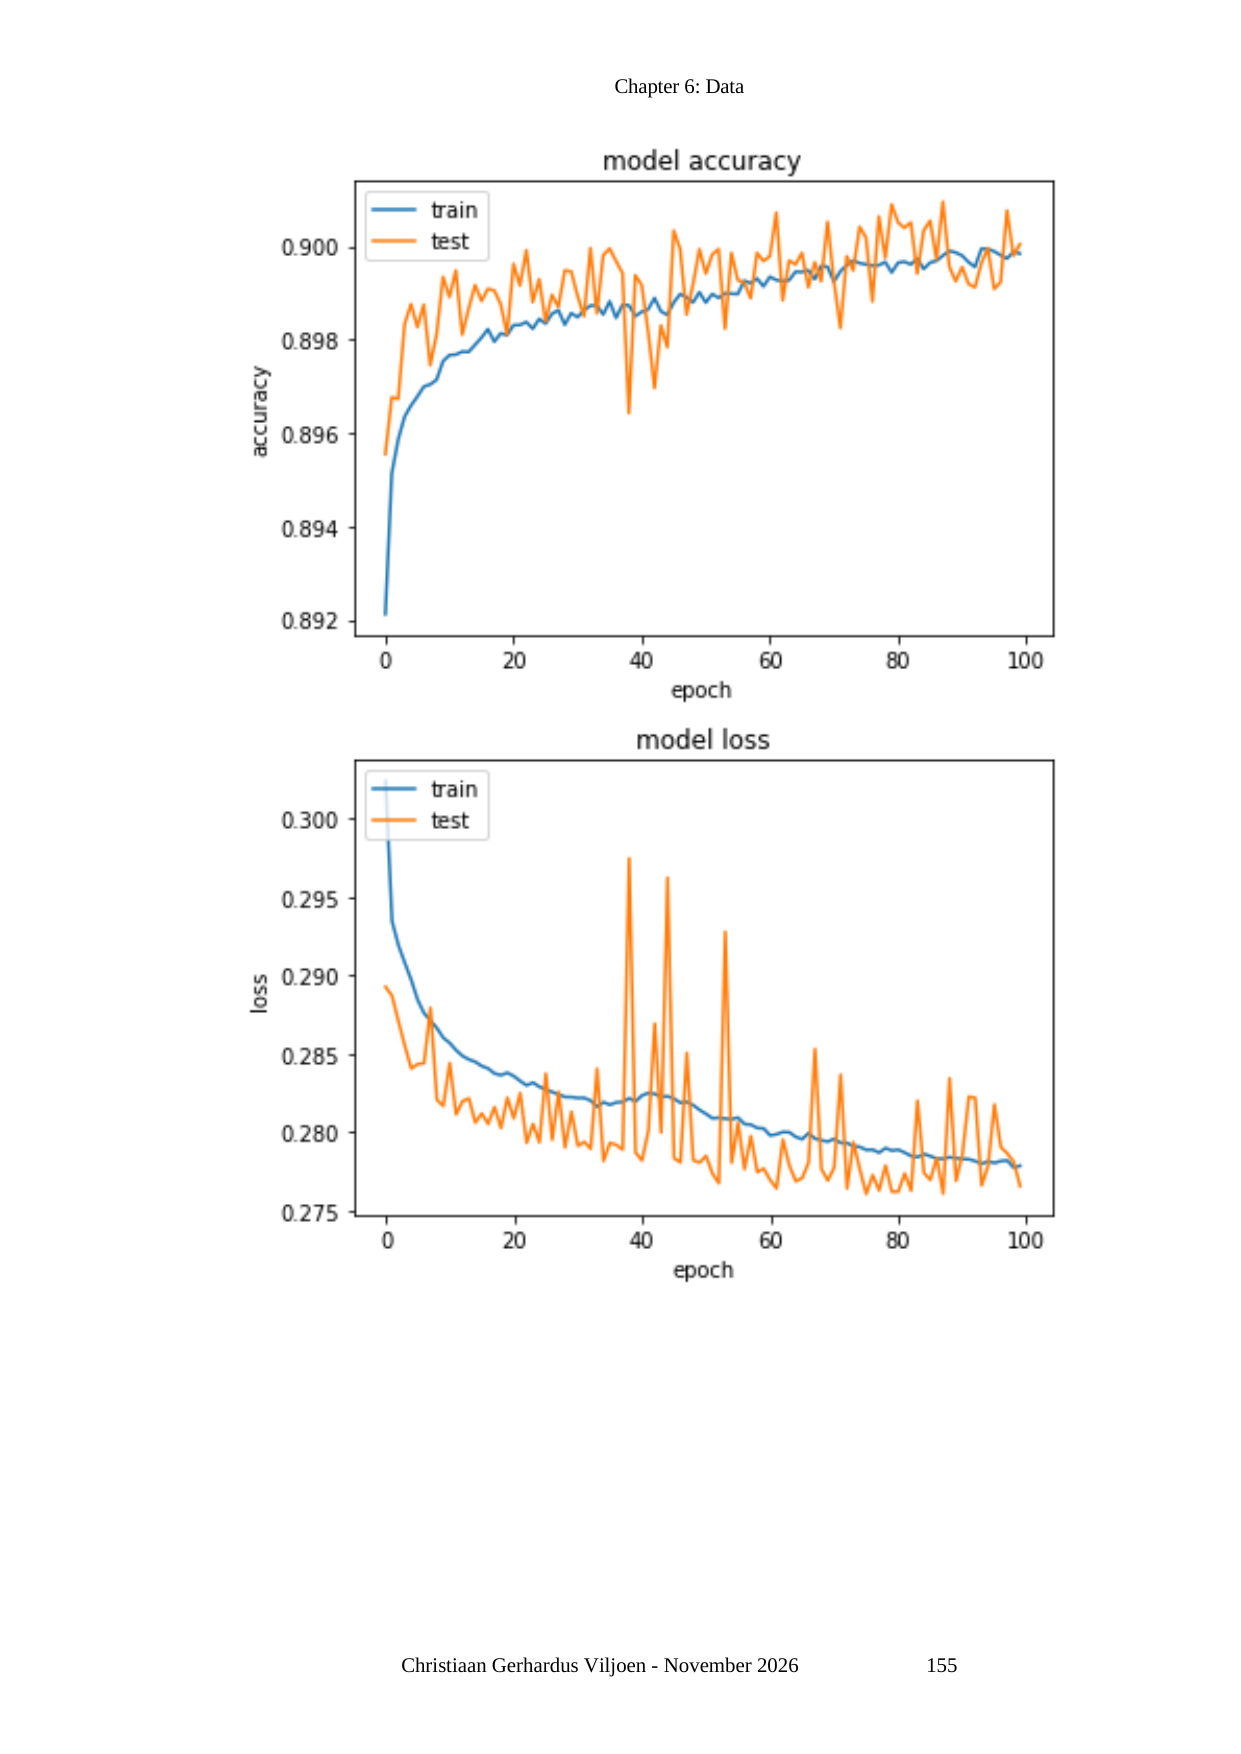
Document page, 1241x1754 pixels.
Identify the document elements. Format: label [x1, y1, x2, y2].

picture [236, 135, 1074, 1295]
